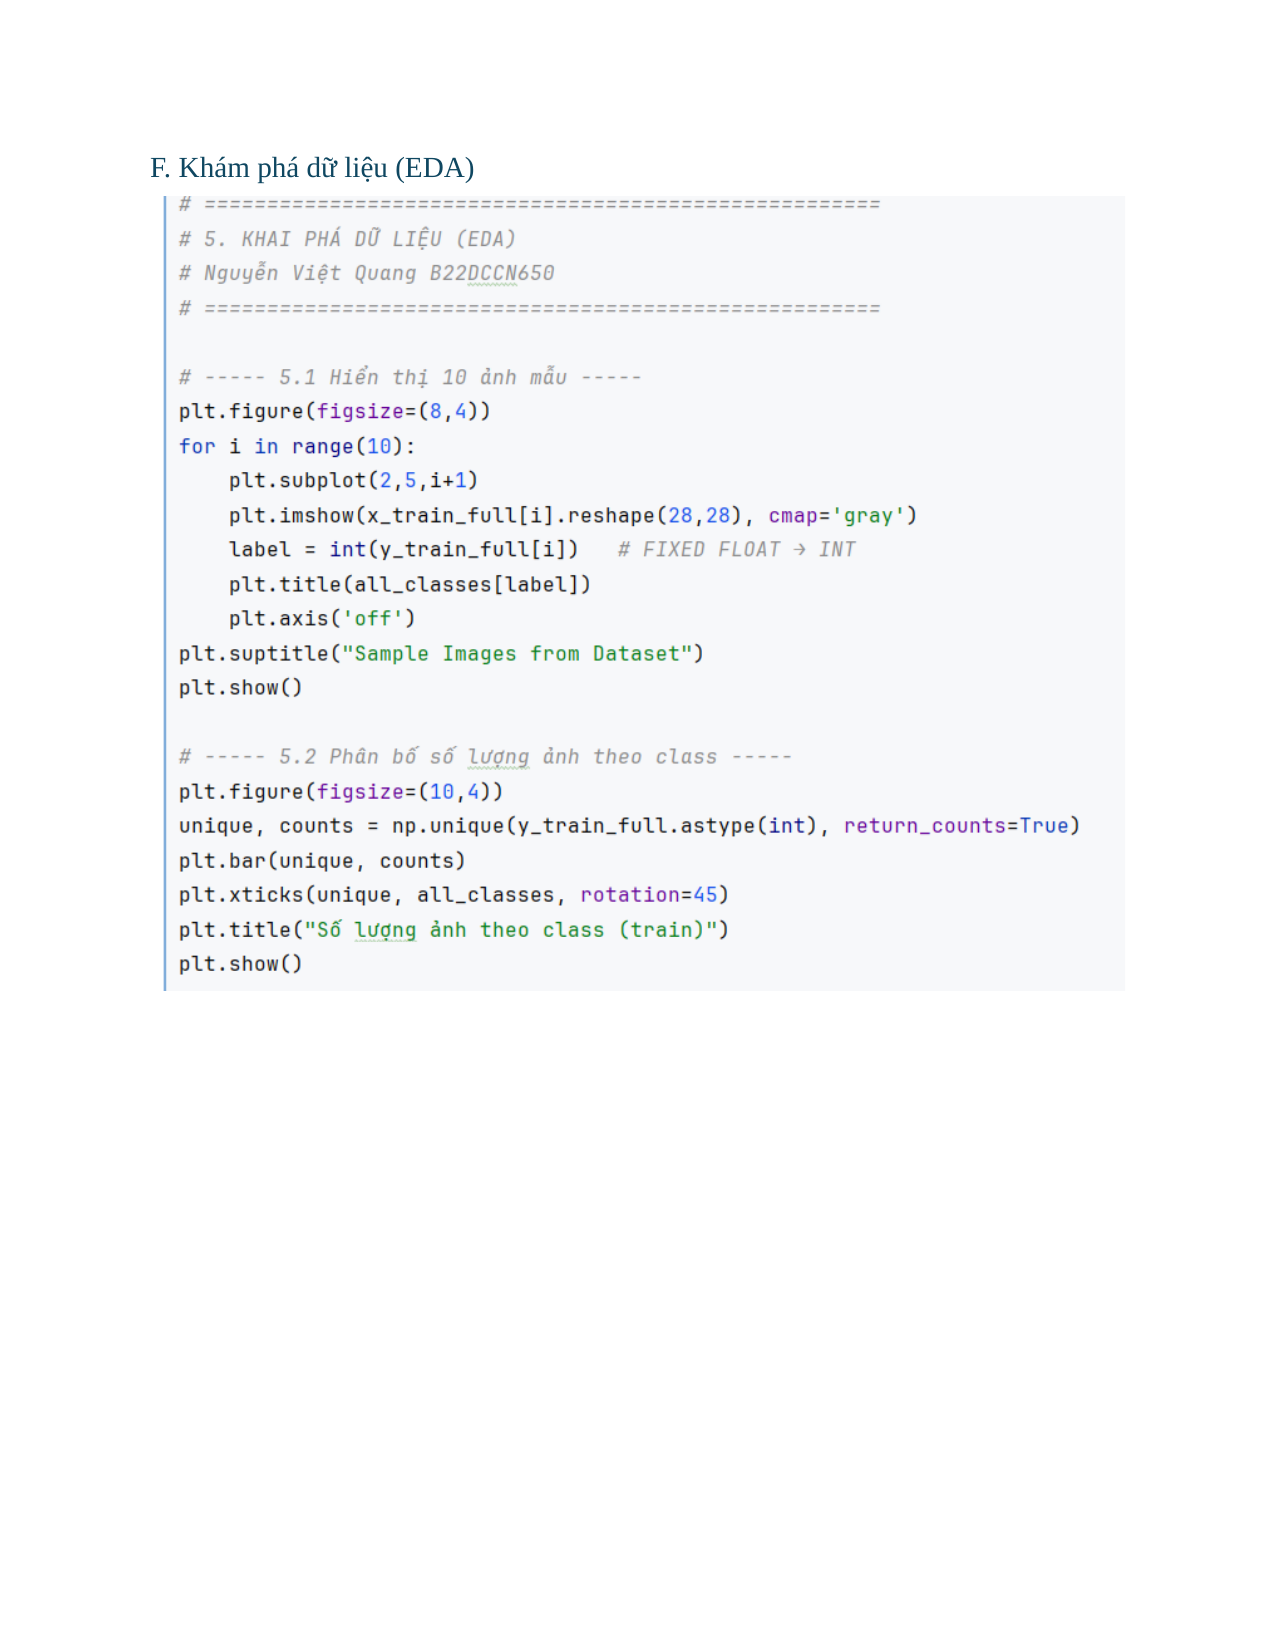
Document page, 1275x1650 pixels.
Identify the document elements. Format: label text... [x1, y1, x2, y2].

subtitle F. Khám phá dữ liệu (EDA) [150, 150, 1125, 183]
picture [150, 196, 1125, 991]
